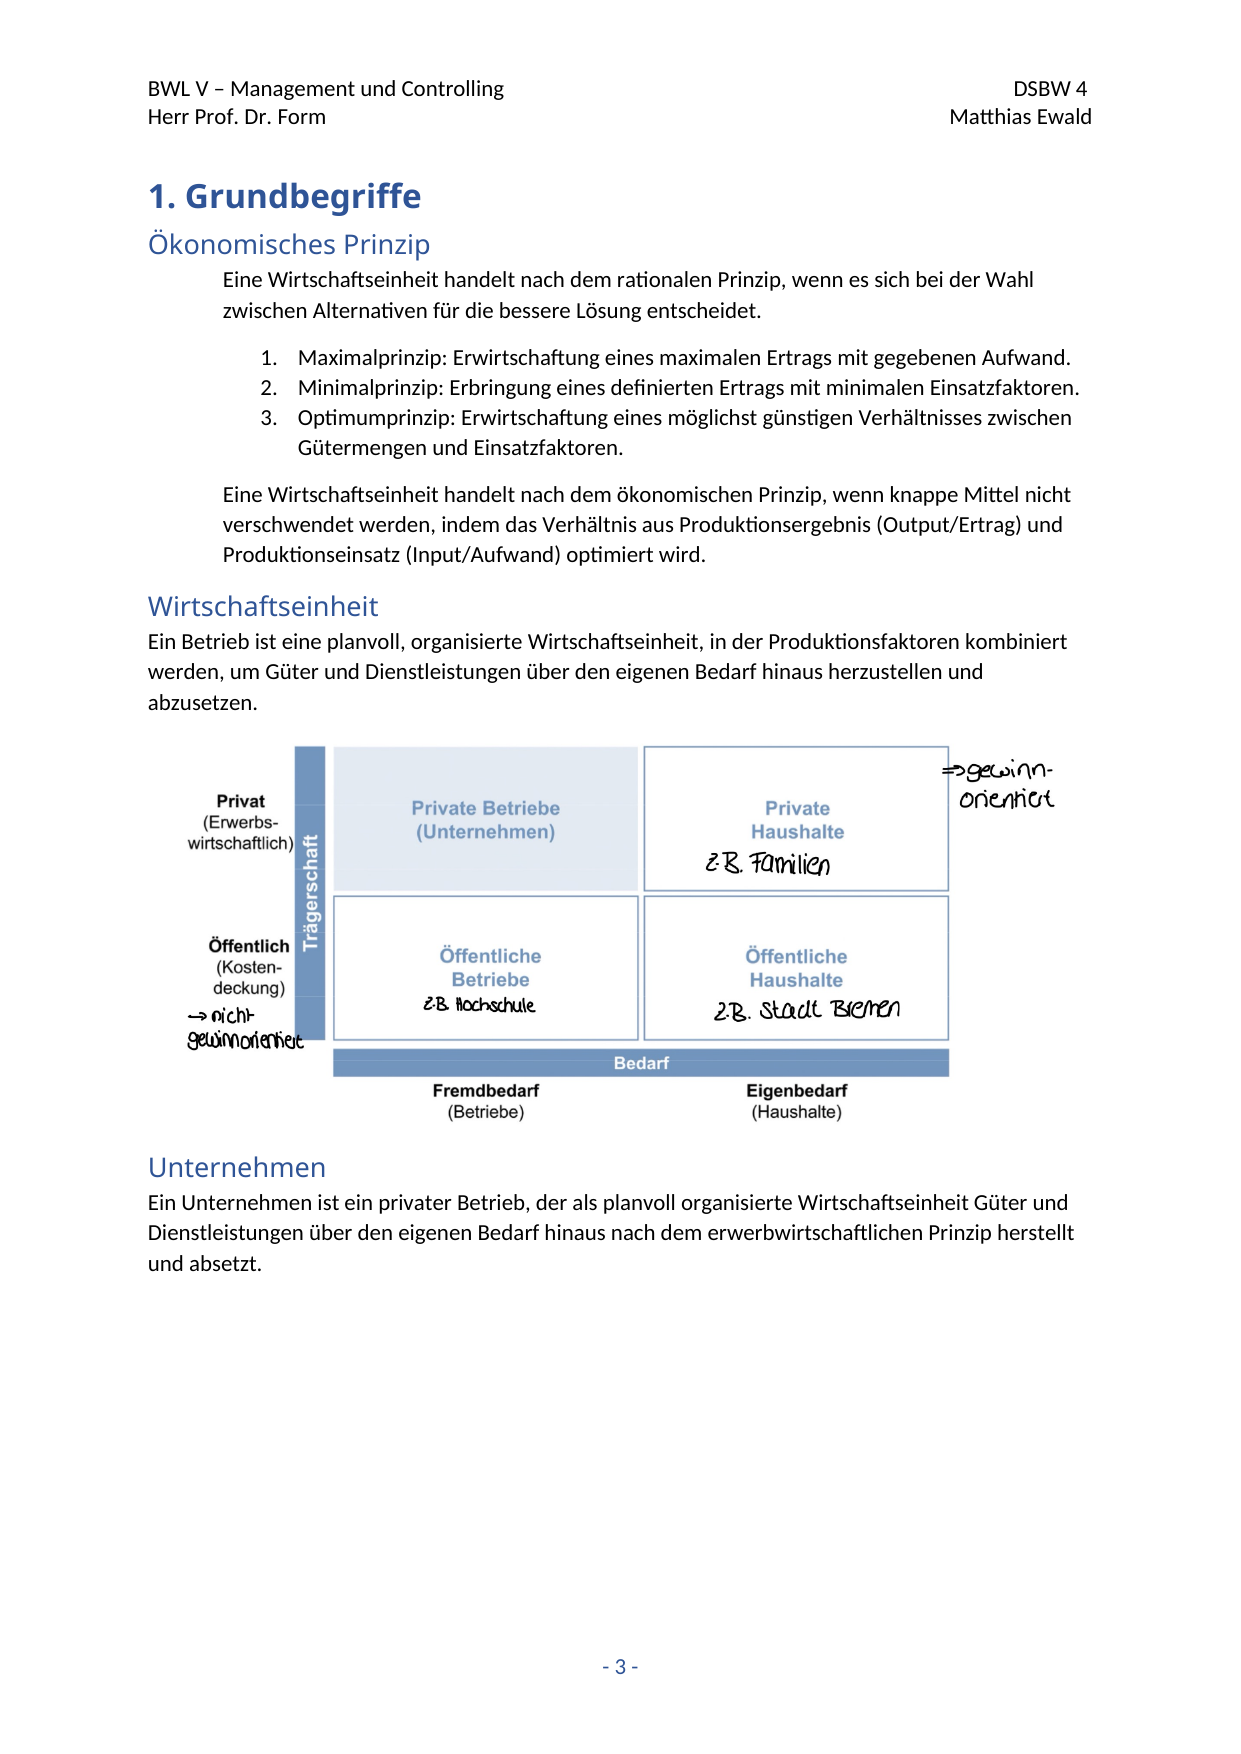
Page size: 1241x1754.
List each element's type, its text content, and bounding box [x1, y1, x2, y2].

text Ein Unternehmen ist ein privater Betrieb, der als planvoll organisierte Wirtschaftseinheit Güter und Dienstleistungen über den eigenen Bedarf hinaus nach dem erwerbwirtschaftlichen Prinzip herstellt und absetzt. [148, 1188, 1093, 1277]
list Maximalprinzip: Erwirtschaftung eines maximalen Ertrags mit gegebenen Aufwand. [260, 343, 1093, 371]
text Ein Betrieb ist eine planvoll, organisierte Wirtschaftseinheit, in der Produktionsfaktoren kombiniert werden, um Güter und Dienstleistungen über den eigenen Bedarf hinaus herzustellen und abzusetzen. [148, 627, 1093, 716]
list Minimalprinzip: Erbringung eines definierten Ertrags mit minimalen Einsatzfaktoren. [260, 373, 1093, 401]
text Eine Wirtschaftseinheit handelt nach dem rationalen Prinzip, wenn es sich bei der Wahl zwischen Alternativen für die bessere Lösung entscheidet. [223, 266, 1093, 324]
subtitle Ökonomisches Prinzip [148, 226, 1093, 263]
subtitle Unternehmen [148, 1148, 1093, 1185]
text Eine Wirtschaftseinheit handelt nach dem ökonomischen Prinzip, wenn knappe Mittel nicht verschwendet werden, indem das Verhältnis aus Produktionsergebnis (Output/Ertrag) und Produktionseinsatz (Input/Aufwand) optimiert wird. [223, 480, 1093, 568]
picture [177, 734, 1063, 1130]
subtitle Wirtschaftseinheit [148, 587, 1093, 624]
subtitle 1. Grundbegriffe [148, 173, 1093, 218]
list Optimumprinzip: Erwirtschaftung eines möglichst günstigen Verhältnisses zwischen Gütermengen und Einsatzfaktoren. [260, 403, 1093, 461]
